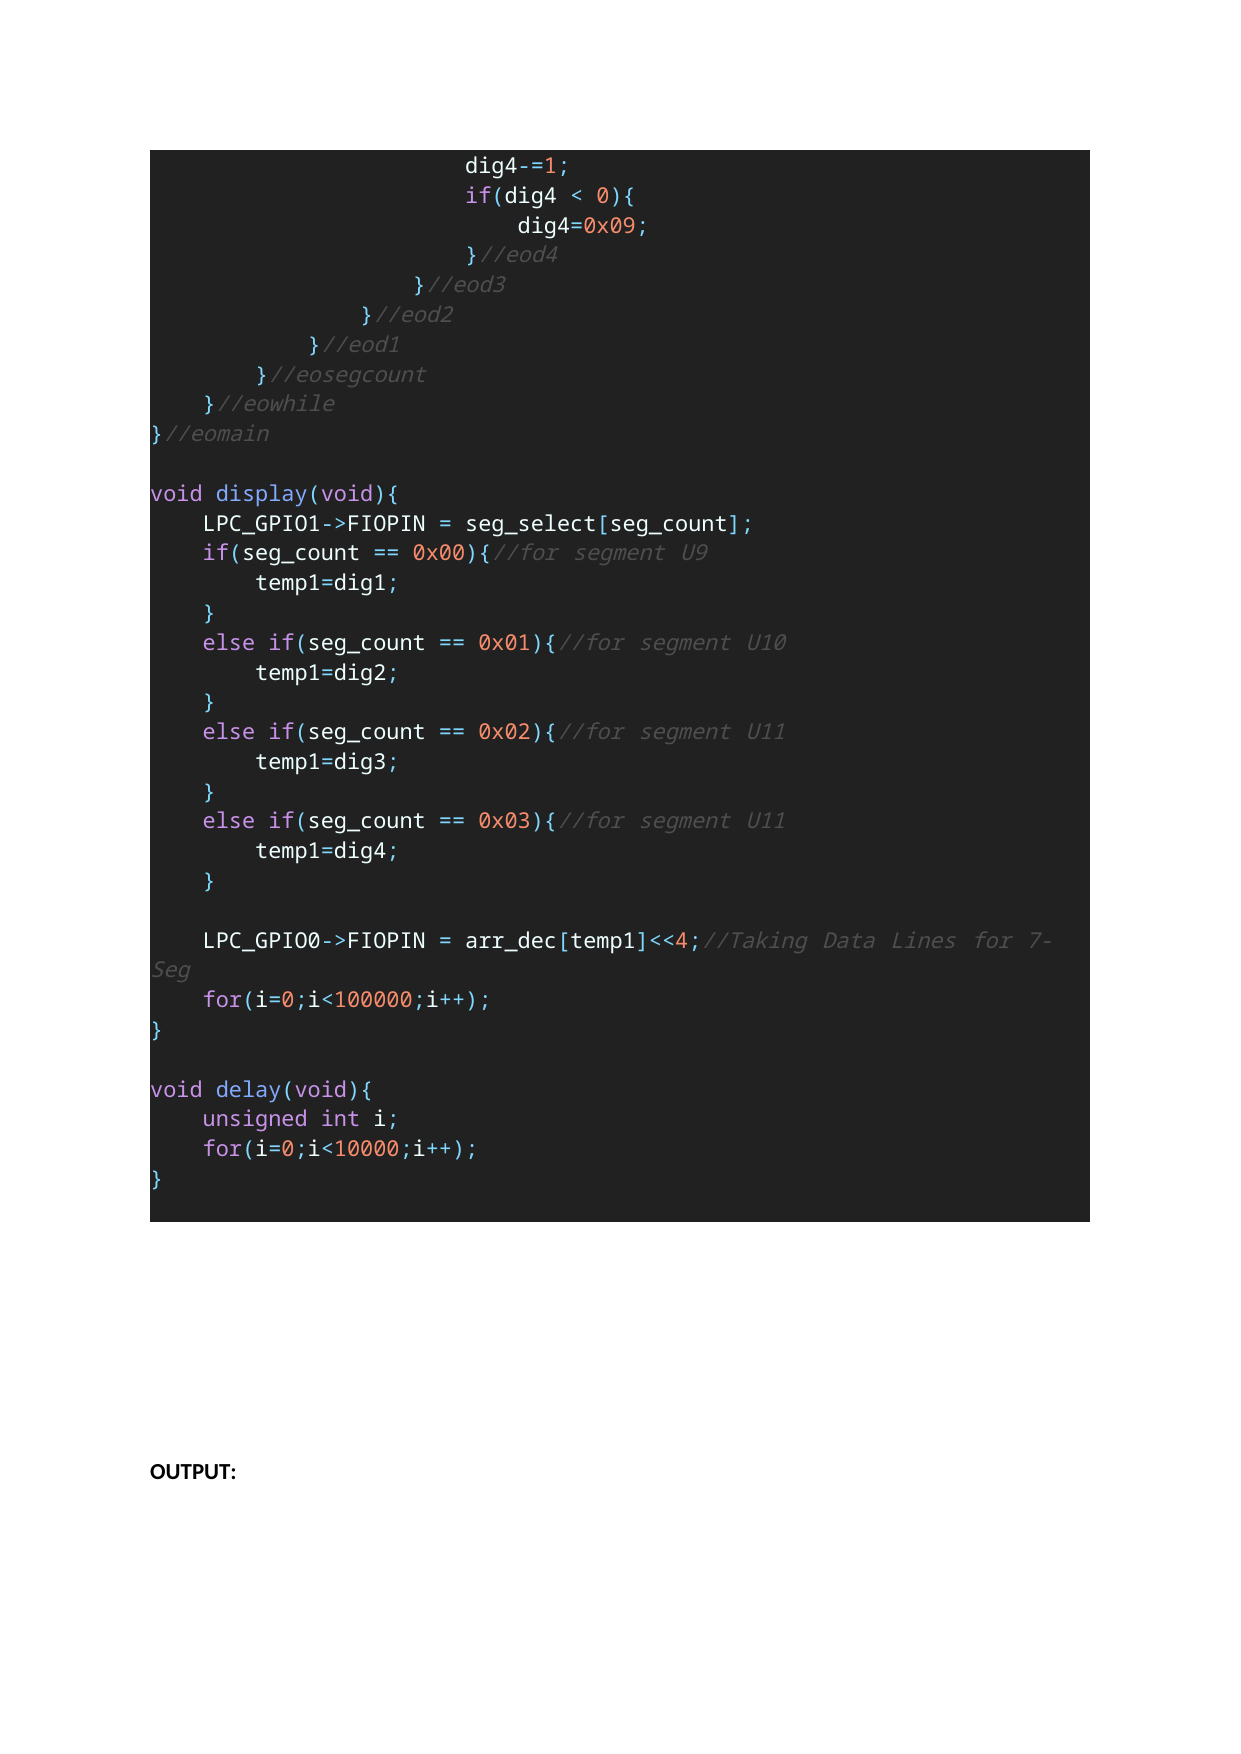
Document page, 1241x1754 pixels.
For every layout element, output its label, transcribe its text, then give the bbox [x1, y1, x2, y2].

text for(i=0;i<10000;i++); [150, 1133, 1090, 1163]
text LPC_GPIO1->FIOPIN = seg_select[seg_count]; [150, 507, 1090, 537]
text void display(void){ [150, 478, 1090, 507]
text } [150, 776, 1090, 805]
text } [150, 865, 1090, 895]
text void delay(void){ [150, 1073, 1090, 1103]
text else if(seg_count == 0x02){//for segment U11 [150, 716, 1090, 746]
text }//eowhile [150, 388, 1090, 418]
text }//eosegcount [150, 358, 1090, 388]
text if(seg_count == 0x00){//for segment U9 [150, 537, 1090, 567]
text }//eod4 [150, 239, 1090, 269]
text } [150, 686, 1090, 716]
text dig4=0x09; [150, 209, 1090, 239]
text else if(seg_count == 0x01){//for segment U10 [150, 627, 1090, 656]
text if(dig4 < 0){ [150, 180, 1090, 209]
text } [150, 597, 1090, 627]
text unsigned int i; [150, 1103, 1090, 1133]
text dig4-=1; [150, 150, 1090, 180]
text } [150, 1014, 1090, 1044]
text temp1=dig1; [150, 567, 1090, 597]
text }//eod1 [150, 329, 1090, 358]
text }//eomain [150, 418, 1090, 448]
text }//eod2 [150, 299, 1090, 329]
text temp1=dig4; [150, 835, 1090, 865]
text LPC_GPIO0->FIOPIN = arr_dec[temp1]<<4;//Taking Data Lines for 7-Seg [150, 924, 1090, 984]
text temp1=dig3; [150, 746, 1090, 776]
text else if(seg_count == 0x03){//for segment U11 [150, 805, 1090, 835]
text temp1=dig2; [150, 656, 1090, 686]
text }//eod3 [150, 269, 1090, 299]
text for(i=0;i<100000;i++); [150, 984, 1090, 1014]
text OUTPUT: [150, 1457, 1090, 1485]
text } [150, 1163, 1090, 1193]
